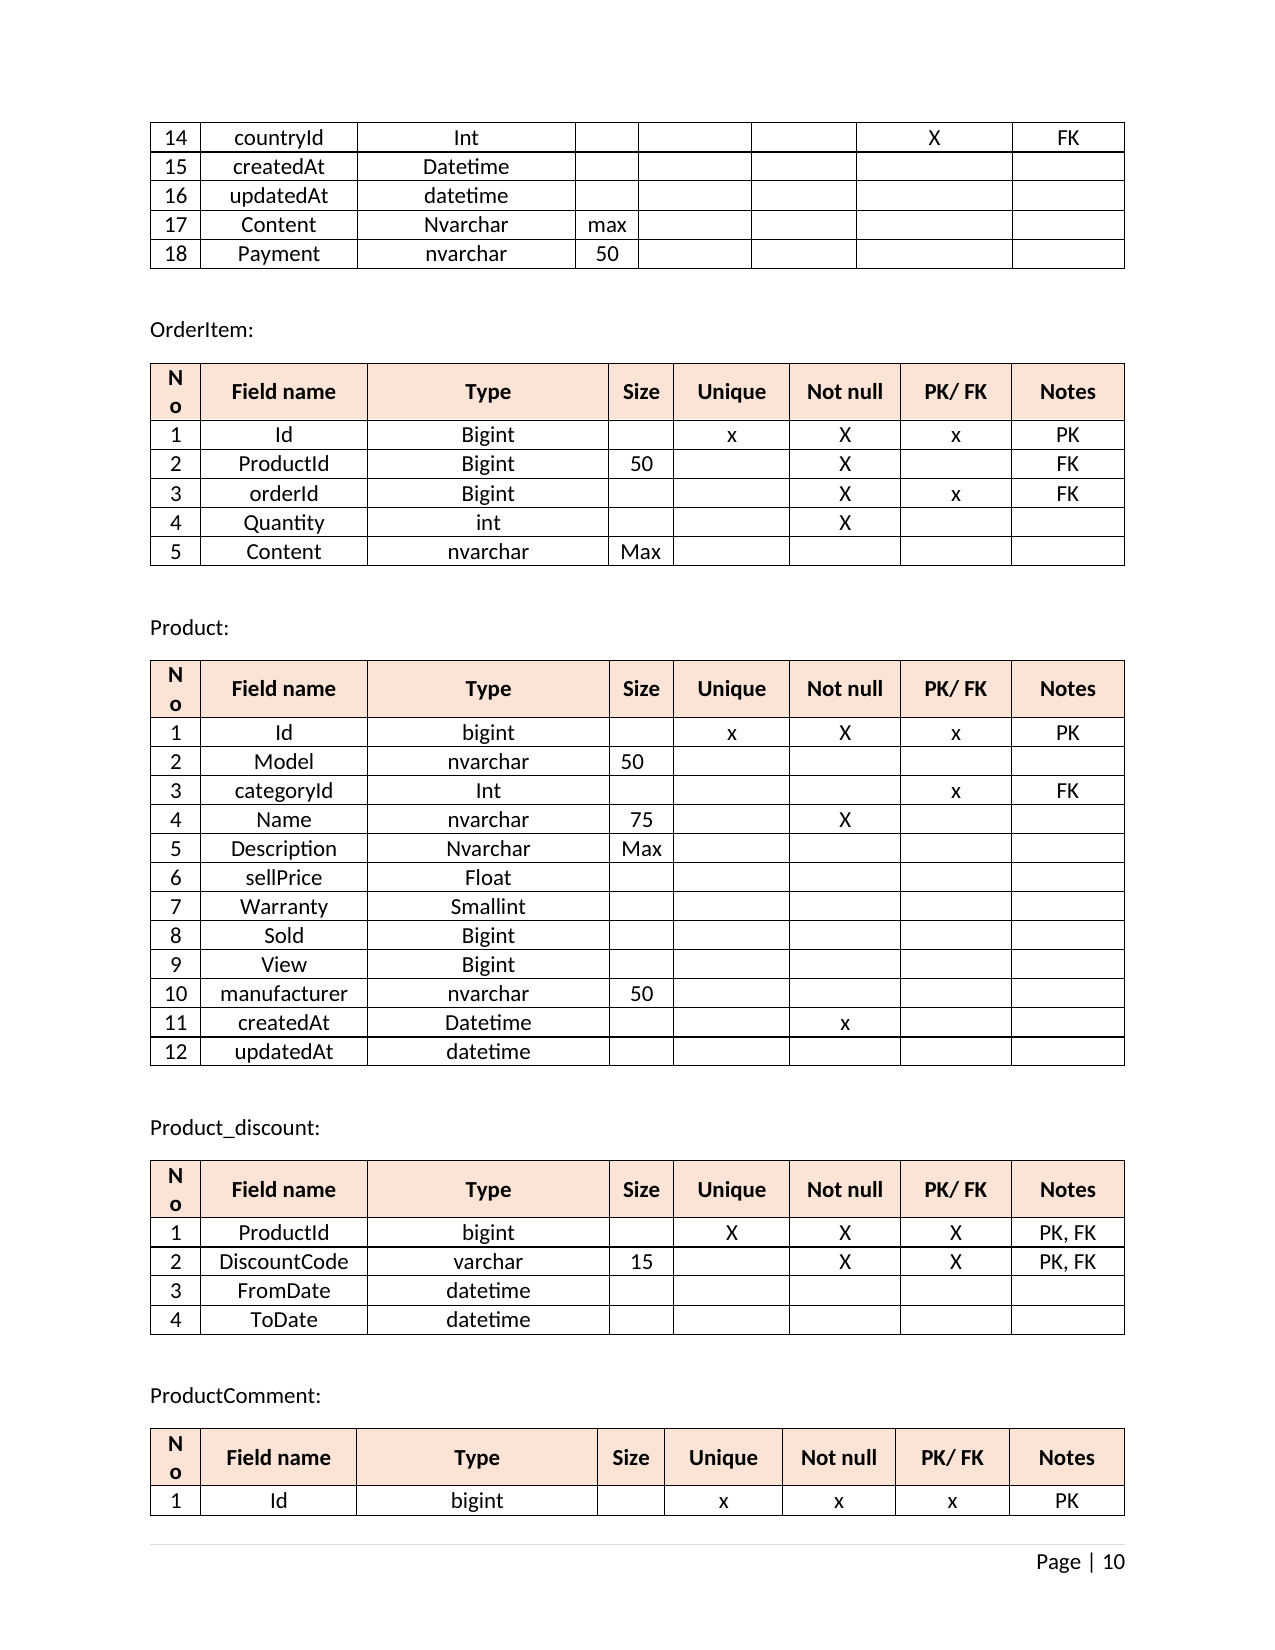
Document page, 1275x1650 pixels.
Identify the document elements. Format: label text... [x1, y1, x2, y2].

table_header Size [610, 661, 673, 717]
table_cell [610, 921, 673, 949]
table_cell 17 [151, 211, 200, 238]
table_cell X [790, 718, 900, 746]
table_header Size [609, 364, 673, 419]
table_cell x [901, 718, 1011, 746]
table_cell Nvarchar [358, 211, 575, 238]
table_cell Datetime [368, 1008, 609, 1036]
table_cell [790, 776, 900, 804]
table_cell 4 [151, 1306, 200, 1333]
table_cell [1013, 153, 1124, 180]
table_cell [1012, 805, 1124, 833]
table_cell x [901, 776, 1011, 804]
table_cell [857, 153, 1012, 180]
table_cell 4 [151, 805, 200, 833]
table_cell FromDate [201, 1276, 367, 1304]
table_cell datetime [358, 181, 575, 209]
table_cell [1012, 508, 1124, 536]
table_cell x [896, 1486, 1009, 1514]
table_header Not null [790, 661, 900, 717]
table_cell x [790, 1008, 900, 1036]
table_cell max [576, 211, 638, 238]
table_cell PK [1012, 718, 1124, 746]
table_cell 8 [151, 921, 200, 949]
table_cell Content [201, 211, 357, 238]
table_header No [151, 364, 200, 419]
table_cell Bigint [368, 950, 609, 978]
table_cell [901, 747, 1011, 775]
table_cell X [790, 1248, 900, 1275]
table_cell [610, 950, 673, 978]
table_cell nvarchar [358, 240, 575, 268]
table_cell Bigint [368, 450, 608, 478]
table_cell x [665, 1486, 782, 1514]
table_cell [639, 181, 751, 209]
table_cell countryId [201, 123, 357, 151]
table_cell [610, 718, 673, 746]
table_cell Id [201, 718, 367, 746]
table_cell Bigint [368, 479, 608, 507]
table_cell 3 [151, 479, 200, 507]
table_cell 4 [151, 508, 200, 536]
table_cell [790, 1306, 900, 1333]
table_cell Content [201, 537, 367, 565]
table_cell ToDate [201, 1306, 367, 1333]
table_cell PK, FK [1012, 1248, 1124, 1275]
table_header No [151, 1161, 200, 1217]
table_cell [609, 508, 673, 536]
table_cell [901, 979, 1011, 1007]
table_cell [790, 950, 900, 978]
table_cell [674, 1248, 789, 1275]
table_header Notes [1010, 1429, 1124, 1485]
table_cell [901, 508, 1011, 536]
table_header Not null [790, 364, 900, 419]
table_cell bigint [357, 1486, 597, 1514]
table_cell [610, 776, 673, 804]
table_cell [790, 1276, 900, 1304]
table_cell [1012, 1276, 1124, 1304]
table_cell 9 [151, 950, 200, 978]
table_cell [901, 1038, 1011, 1065]
text OrderItem: [150, 316, 1125, 343]
table_cell PK [1010, 1486, 1124, 1514]
table_header Unique [674, 661, 789, 717]
table_cell [1013, 181, 1124, 209]
table_cell Model [201, 747, 367, 775]
table_cell nvarchar [368, 537, 608, 565]
table_cell [752, 211, 856, 238]
table_cell updatedAt [201, 1038, 367, 1065]
table_cell [674, 747, 789, 775]
table_cell x [674, 421, 789, 448]
table_cell [752, 123, 856, 151]
table_cell [639, 211, 751, 238]
table_cell [674, 834, 789, 862]
table_cell [674, 805, 789, 833]
table_cell [857, 181, 1012, 209]
table_header PK/ FK [901, 1161, 1011, 1217]
table_cell datetime [368, 1306, 609, 1333]
table_header Type [368, 661, 609, 717]
table_cell [790, 747, 900, 775]
table_header PK/ FK [901, 364, 1011, 419]
table_cell [857, 240, 1012, 268]
table_cell createdAt [201, 1008, 367, 1036]
table_header Not null [783, 1429, 895, 1485]
table_cell [1012, 921, 1124, 949]
table_cell [1012, 1306, 1124, 1333]
table_cell X [857, 123, 1012, 151]
table_cell varchar [368, 1248, 609, 1275]
table_cell [674, 921, 789, 949]
table_cell 50 [609, 450, 673, 478]
table_cell x [901, 421, 1011, 448]
table_cell [610, 863, 673, 891]
table_cell 1 [151, 1486, 200, 1514]
table_header PK/ FK [901, 661, 1011, 717]
table_cell [610, 1038, 673, 1065]
table_cell 18 [151, 240, 200, 268]
table_cell Payment [201, 240, 357, 268]
table_cell categoryId [201, 776, 367, 804]
table_cell [1012, 979, 1124, 1007]
table_cell Id [201, 421, 367, 448]
table_header Not null [790, 1161, 900, 1217]
table_cell orderId [201, 479, 367, 507]
table_cell [752, 181, 856, 209]
table_cell 3 [151, 776, 200, 804]
table_header PK/ FK [896, 1429, 1009, 1485]
table_cell [674, 508, 789, 536]
table_cell [790, 537, 900, 565]
table_cell 1 [151, 718, 200, 746]
table_cell int [368, 508, 608, 536]
table_cell [674, 979, 789, 1007]
table_cell 2 [151, 450, 200, 478]
table_cell Int [368, 776, 609, 804]
table_cell [576, 181, 638, 209]
table_header Field name [201, 661, 367, 717]
table_cell [674, 479, 789, 507]
table_cell FK [1013, 123, 1124, 151]
table_cell x [901, 479, 1011, 507]
table_cell [610, 1008, 673, 1036]
table_cell [901, 1306, 1011, 1333]
table_cell [790, 834, 900, 862]
table_cell [674, 863, 789, 891]
table_cell [752, 240, 856, 268]
table_cell 50 [610, 979, 673, 1007]
table_header Size [598, 1429, 664, 1485]
table_cell createdAt [201, 153, 357, 180]
table_cell [610, 1218, 673, 1246]
table_cell [576, 123, 638, 151]
table_cell FK [1012, 479, 1124, 507]
table_cell X [790, 508, 900, 536]
table_cell Float [368, 863, 609, 891]
table_cell x [674, 718, 789, 746]
table_cell FK [1012, 776, 1124, 804]
table_cell 1 [151, 1218, 200, 1246]
table_cell Nvarchar [368, 834, 609, 862]
table_cell [1013, 211, 1124, 238]
table_cell [901, 892, 1011, 920]
table_header Unique [674, 364, 789, 419]
table_cell 10 [151, 979, 200, 1007]
table_cell [901, 950, 1011, 978]
table_cell datetime [368, 1276, 609, 1304]
table_header Type [368, 364, 608, 419]
table_cell nvarchar [368, 805, 609, 833]
table_cell X [790, 1218, 900, 1246]
table_cell PK [1012, 421, 1124, 448]
table_cell Datetime [358, 153, 575, 180]
table_cell [576, 153, 638, 180]
table_cell nvarchar [368, 747, 609, 775]
table_header Notes [1012, 661, 1124, 717]
table_cell Description [201, 834, 367, 862]
table_cell [674, 776, 789, 804]
table_cell [901, 863, 1011, 891]
table_header Type [368, 1161, 609, 1217]
table_cell [610, 1306, 673, 1333]
table_cell X [790, 421, 900, 448]
table_header Unique [665, 1429, 782, 1485]
table_cell Id [201, 1486, 356, 1514]
table_header No [151, 1429, 200, 1485]
table_cell [674, 450, 789, 478]
table_cell Name [201, 805, 367, 833]
table_cell 7 [151, 892, 200, 920]
table_cell [1012, 537, 1124, 565]
table_cell X [790, 450, 900, 478]
table_cell bigint [368, 718, 609, 746]
table_cell [790, 921, 900, 949]
table_cell [790, 1038, 900, 1065]
table_cell X [901, 1248, 1011, 1275]
table_cell [674, 1038, 789, 1065]
table_cell x [783, 1486, 895, 1514]
table_cell 15 [151, 153, 200, 180]
table_cell 15 [610, 1248, 673, 1275]
table_cell ProductId [201, 1218, 367, 1246]
table_cell [1012, 863, 1124, 891]
table_cell [674, 1276, 789, 1304]
table_header Notes [1012, 364, 1124, 419]
table_cell [610, 892, 673, 920]
table_header No [151, 661, 200, 717]
table_cell [901, 834, 1011, 862]
table_cell [674, 1008, 789, 1036]
table_cell 2 [151, 1248, 200, 1275]
table_cell X [790, 479, 900, 507]
table_cell bigint [368, 1218, 609, 1246]
table_cell [901, 805, 1011, 833]
text Product: [150, 613, 1125, 641]
table_header Field name [201, 364, 367, 419]
table_cell Max [610, 834, 673, 862]
table_cell [674, 892, 789, 920]
table_cell [1012, 1008, 1124, 1036]
table_cell Quantity [201, 508, 367, 536]
table_cell [674, 950, 789, 978]
table_cell 3 [151, 1276, 200, 1304]
table_header Unique [674, 1161, 789, 1217]
table_cell datetime [368, 1038, 609, 1065]
table_header Notes [1012, 1161, 1124, 1217]
table_cell Smallint [368, 892, 609, 920]
table_cell [609, 479, 673, 507]
table_cell Int [358, 123, 575, 151]
table_cell Max [609, 537, 673, 565]
table_cell [610, 1276, 673, 1304]
table_cell Sold [201, 921, 367, 949]
table_cell updatedAt [201, 181, 357, 209]
table_cell [901, 450, 1011, 478]
table_cell 12 [151, 1038, 200, 1065]
table_header Size [610, 1161, 673, 1217]
table_header Type [357, 1429, 597, 1485]
table_cell X [790, 805, 900, 833]
table_cell [639, 240, 751, 268]
table_cell Bigint [368, 921, 609, 949]
table_cell [674, 537, 789, 565]
table_cell 75 [610, 805, 673, 833]
table_cell [1012, 1038, 1124, 1065]
table_cell Warranty [201, 892, 367, 920]
table_cell [790, 979, 900, 1007]
table_header Field name [201, 1429, 356, 1485]
table_cell 5 [151, 834, 200, 862]
table_cell [1013, 240, 1124, 268]
table_cell [790, 892, 900, 920]
table_cell 5 [151, 537, 200, 565]
table_cell [1012, 747, 1124, 775]
text ProductComment: [150, 1381, 1125, 1409]
table_cell [901, 1008, 1011, 1036]
table_cell [790, 863, 900, 891]
table_cell 16 [151, 181, 200, 209]
table_cell 2 [151, 747, 200, 775]
table_cell 14 [151, 123, 200, 151]
table_cell [901, 921, 1011, 949]
table_cell [1012, 892, 1124, 920]
table_cell 11 [151, 1008, 200, 1036]
table_cell FK [1012, 450, 1124, 478]
table_cell [674, 1306, 789, 1333]
table_cell Bigint [368, 421, 608, 448]
table_cell 50 [610, 747, 673, 775]
table_cell manufacturer [201, 979, 367, 1007]
table_cell 6 [151, 863, 200, 891]
text Product_discount: [150, 1113, 1125, 1141]
table_cell PK, FK [1012, 1218, 1124, 1246]
table_cell 50 [576, 240, 638, 268]
table_cell [639, 153, 751, 180]
table_cell X [901, 1218, 1011, 1246]
table_cell 1 [151, 421, 200, 448]
table_cell X [674, 1218, 789, 1246]
table_cell [857, 211, 1012, 238]
table_cell [752, 153, 856, 180]
table_cell [1012, 950, 1124, 978]
table_cell nvarchar [368, 979, 609, 1007]
table_cell [901, 537, 1011, 565]
table_cell sellPrice [201, 863, 367, 891]
table_cell [1012, 834, 1124, 862]
table_cell [639, 123, 751, 151]
table_cell [901, 1276, 1011, 1304]
table_cell [609, 421, 673, 448]
table_cell DiscountCode [201, 1248, 367, 1275]
table_cell ProductId [201, 450, 367, 478]
table_header Field name [201, 1161, 367, 1217]
table_cell View [201, 950, 367, 978]
table_cell [598, 1486, 664, 1514]
